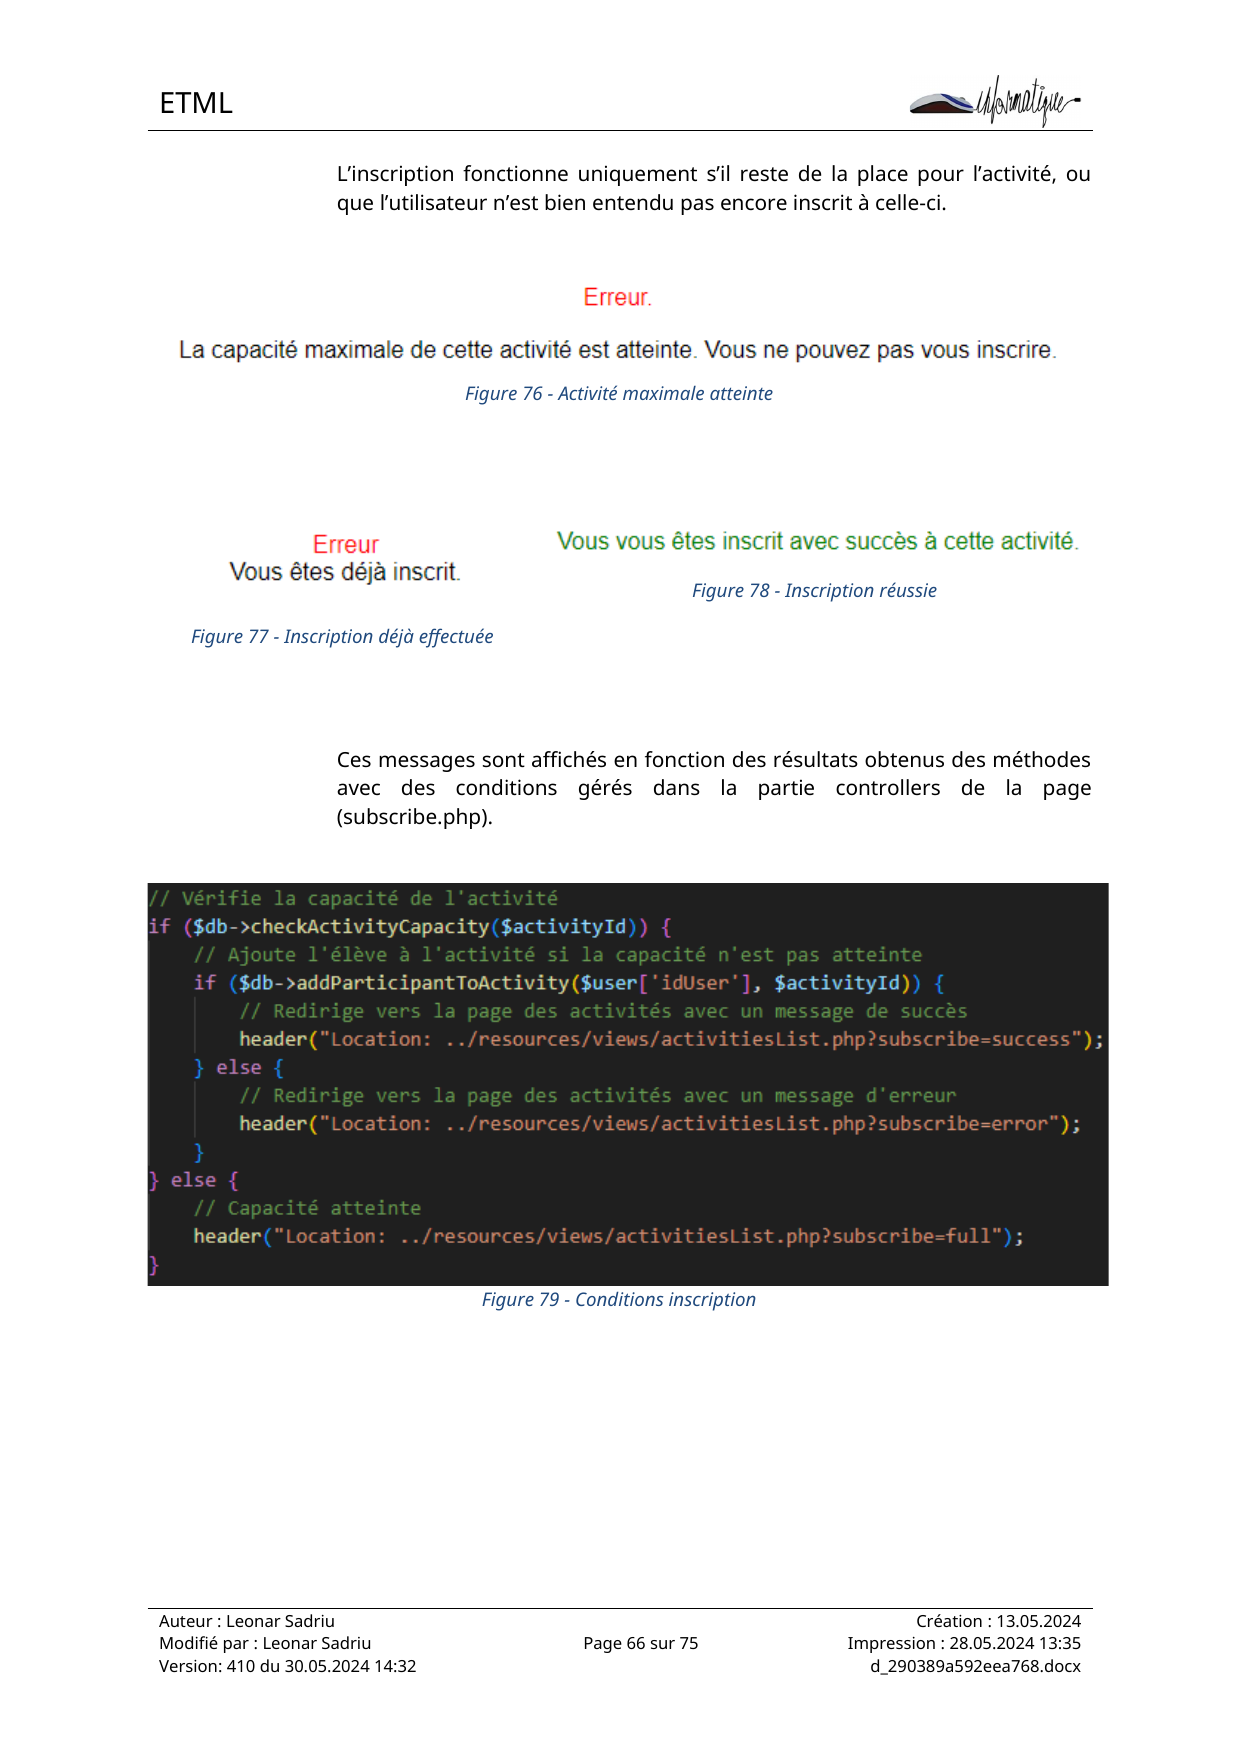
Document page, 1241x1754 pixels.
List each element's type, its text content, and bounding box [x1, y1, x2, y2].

picture [909, 75, 1082, 128]
picture [147, 883, 1109, 1286]
text L’inscription fonctionne uniquement s’il reste de la place pour l’activité, ou que l’utilisateur n’est bien entendu pas encore inscrit à celle-ci. [337, 159, 1092, 216]
picture [211, 511, 475, 603]
picture [174, 269, 1066, 380]
text Ces messages sont affichés en fonction des résultats obtenus des méthodes avec des conditions gérés dans la partie controllers de la page (subscribe.php). [337, 745, 1092, 830]
picture [550, 511, 1082, 557]
